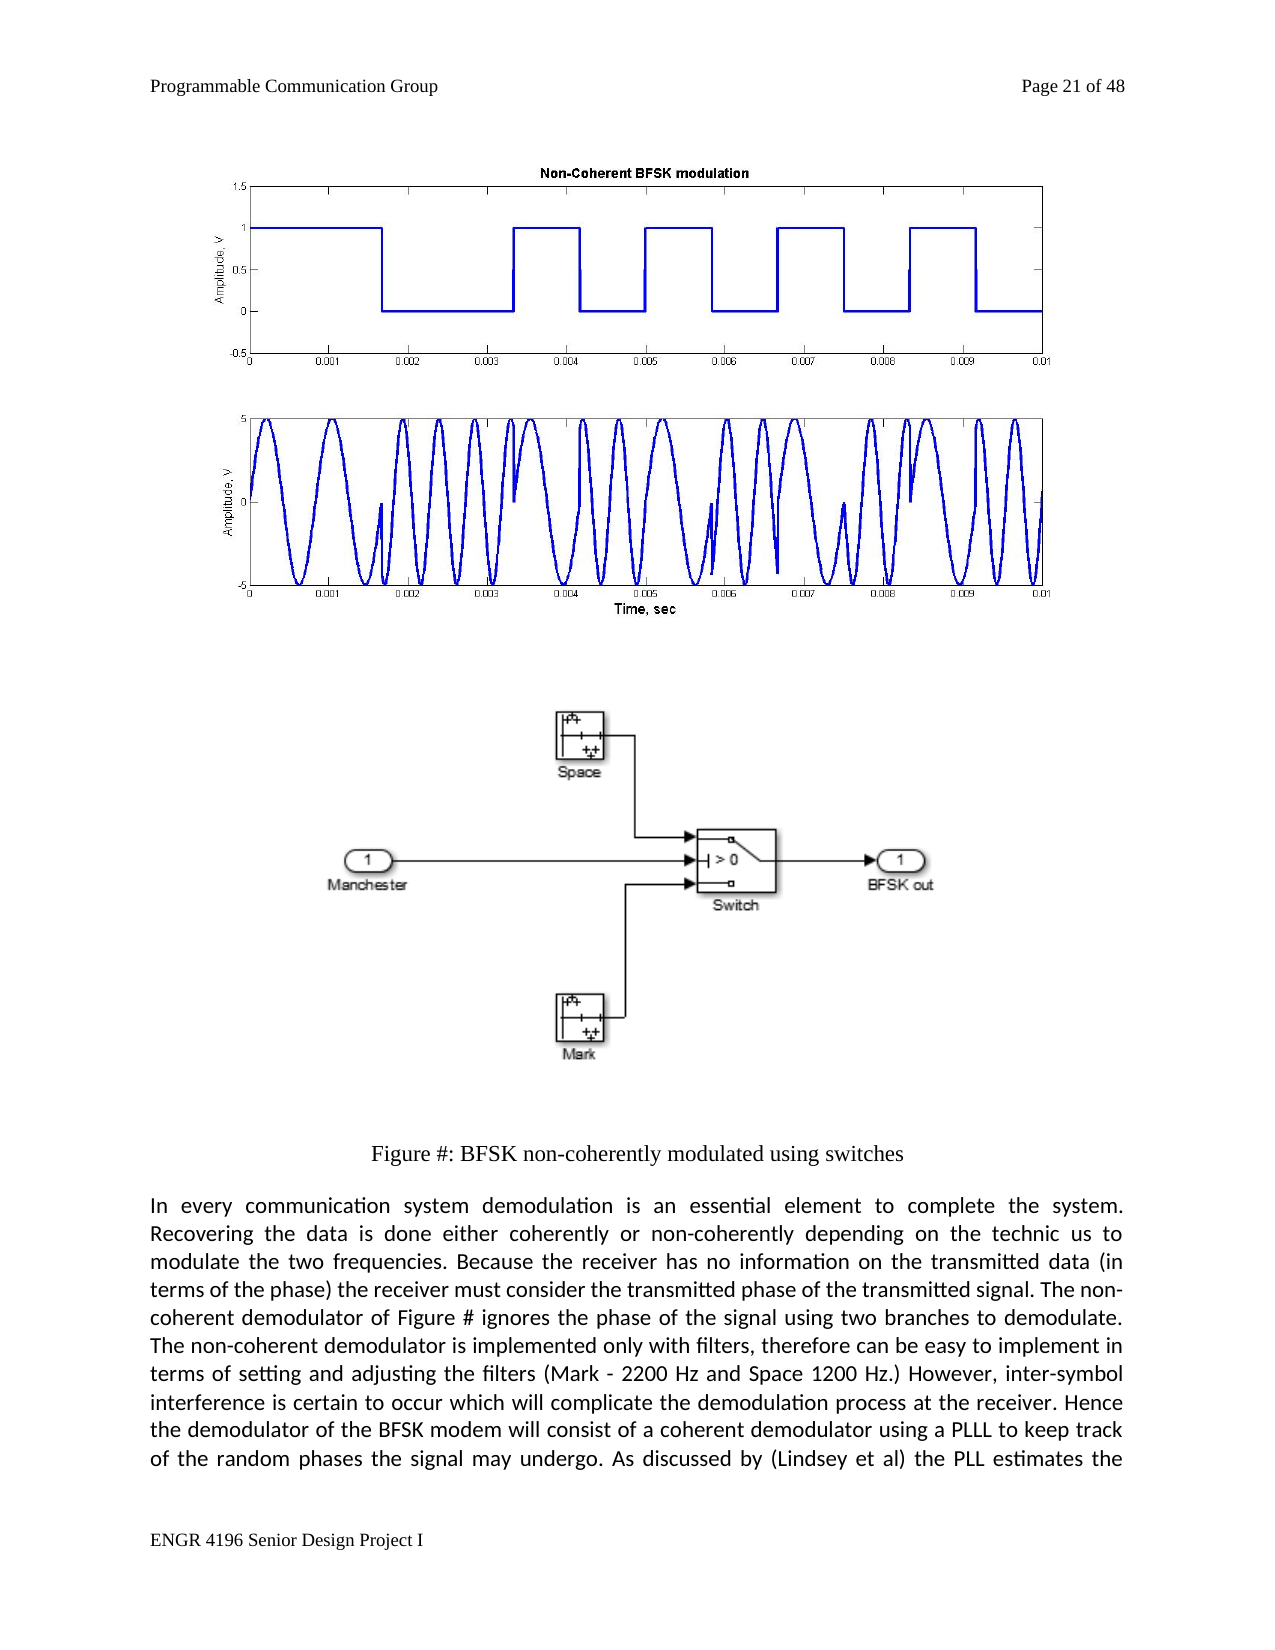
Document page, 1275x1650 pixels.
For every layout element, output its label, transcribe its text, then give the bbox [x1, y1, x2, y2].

picture [205, 150, 1070, 639]
text Figure #: BFSK non-coherently modulated using switches [150, 1140, 1125, 1166]
picture [307, 663, 968, 1116]
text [150, 1191, 1125, 1472]
